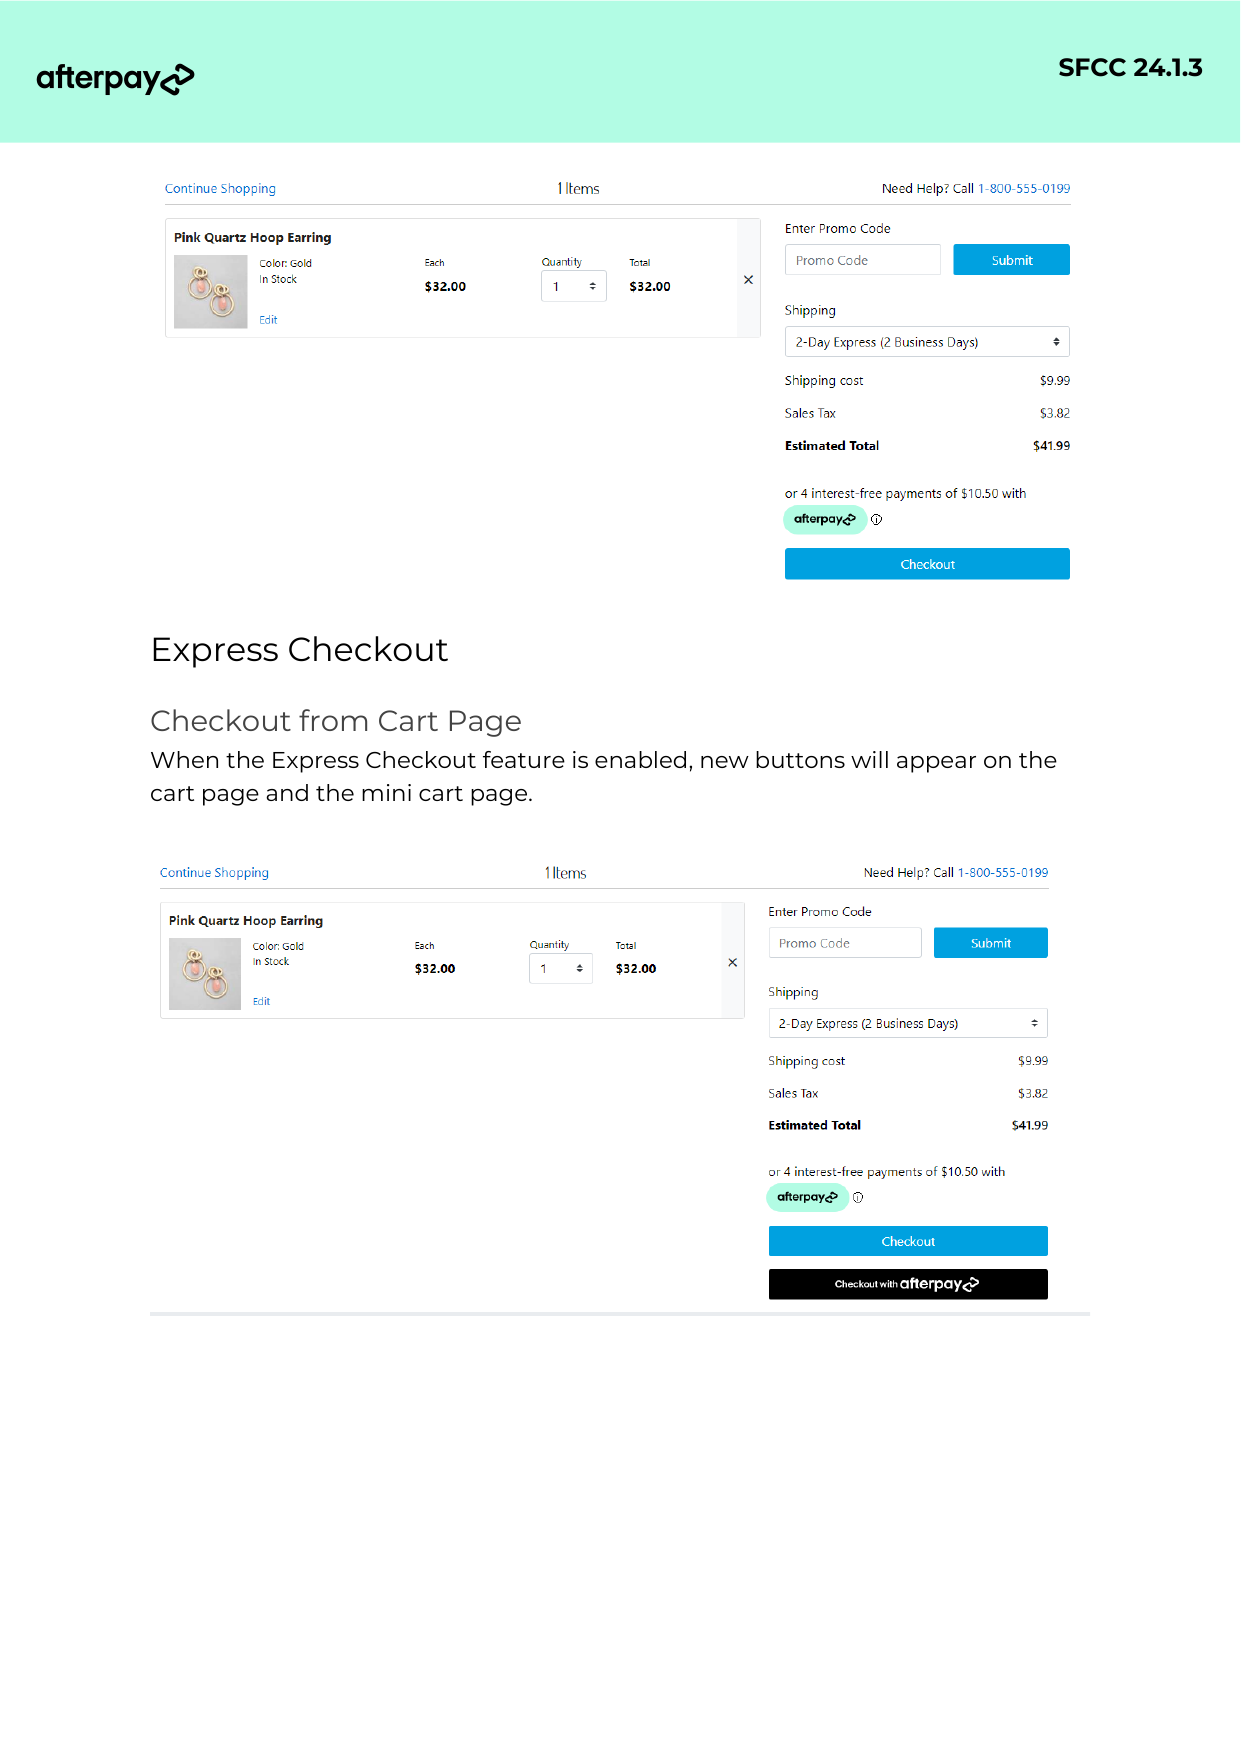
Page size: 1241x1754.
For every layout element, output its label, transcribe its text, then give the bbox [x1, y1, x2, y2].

picture [150, 842, 1091, 1316]
picture [150, 150, 1091, 588]
picture [7, 40, 224, 103]
subtitle Express Checkout [150, 629, 1090, 669]
subtitle Checkout from Cart Page [150, 703, 1090, 738]
text When the Express Checkout feature is enabled, new buttons will appear on the cart page and the mini cart page. [150, 747, 1090, 807]
